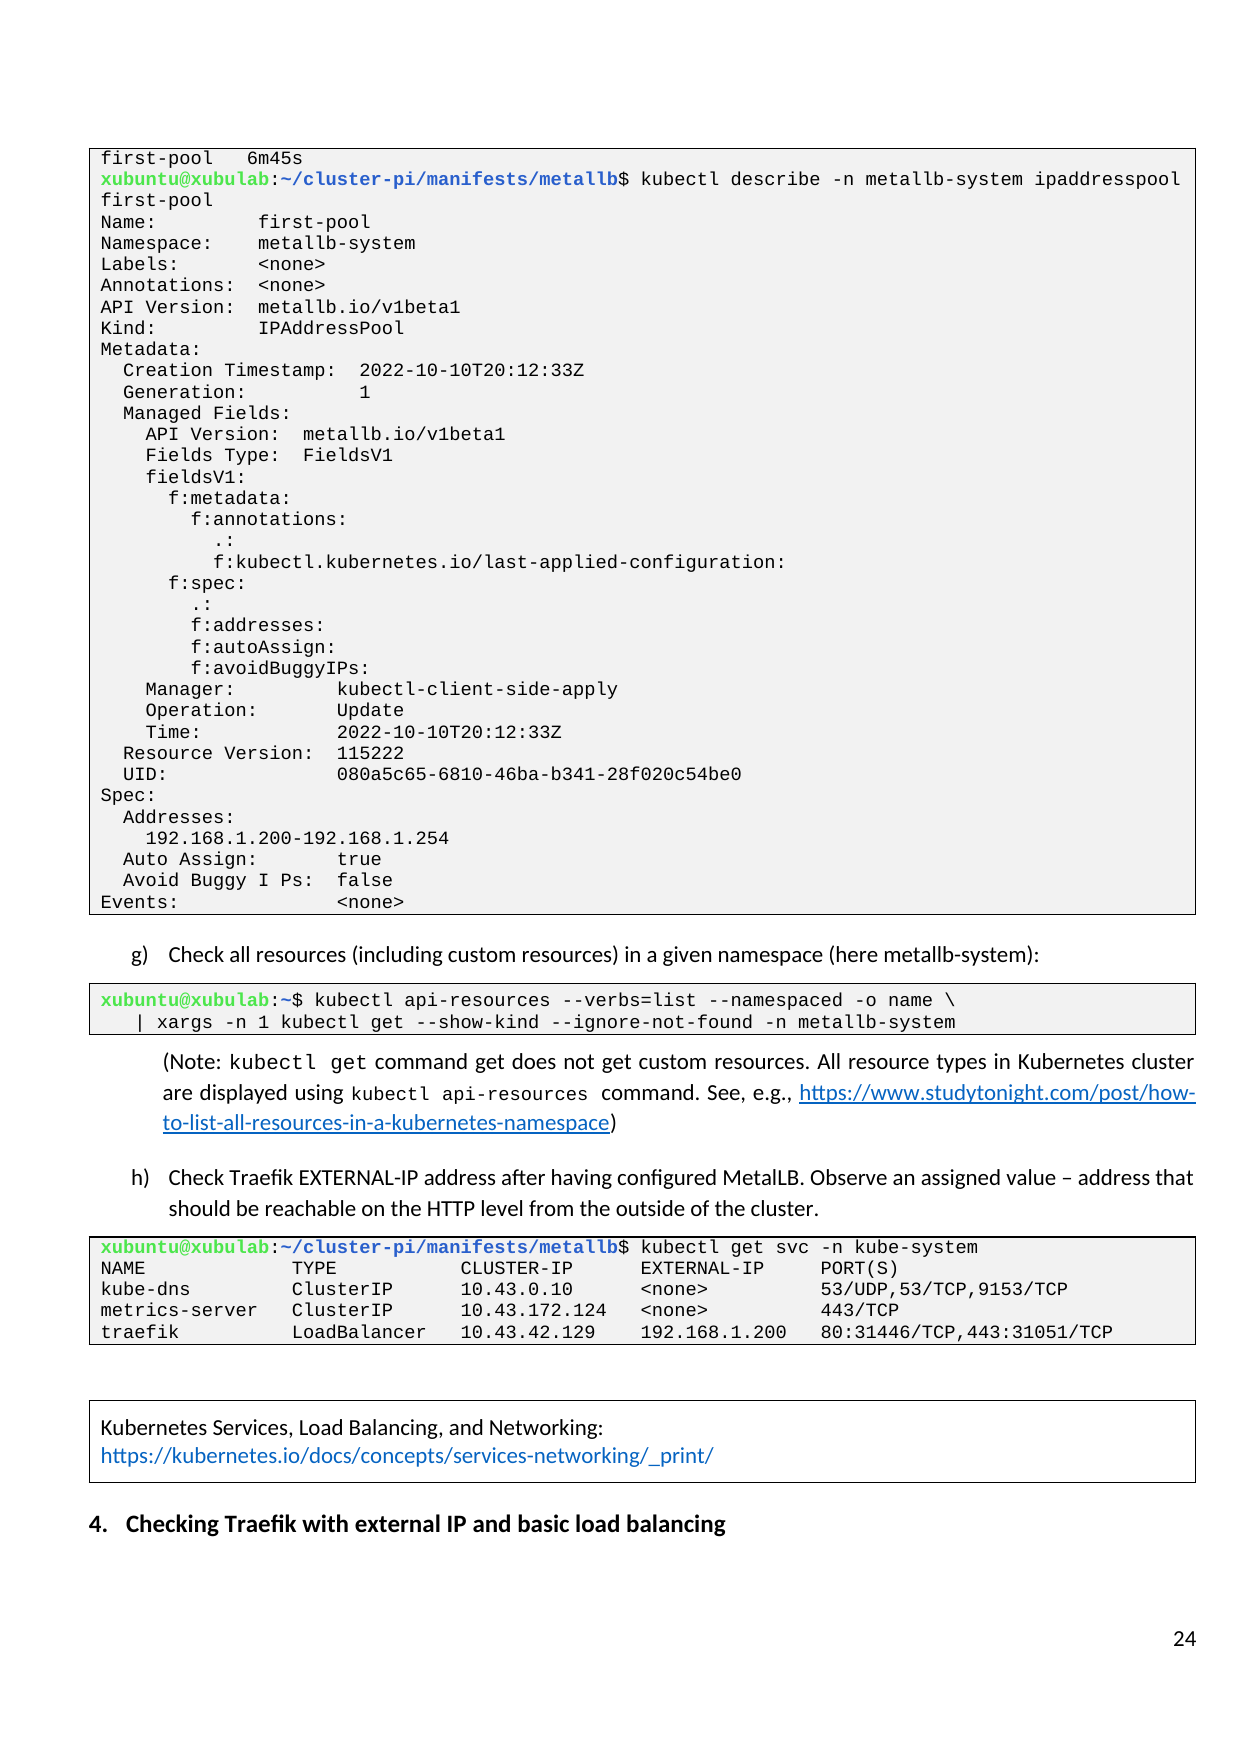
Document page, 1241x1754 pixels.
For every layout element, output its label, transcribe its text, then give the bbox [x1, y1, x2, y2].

list Check all resources (including custom resources) in a given namespace (here metallb-system): [131, 940, 1196, 968]
table_header xubuntu@xubulab:~/cluster-pi/manifests/metallb$ kubectl get svc -n kube-system NAME TYPE CLUSTER-IP EXTERNAL-IP PORT(S) kube-dns ClusterIP 10.43.0.10 <none> 53/UDP,53/TCP,9153/TCP metrics-server ClusterIP 10.43.172.124 <none> 443/TCP traefik LoadBalancer 10.43.42.129 192.168.1.200 80:31446/TCP,443:31051/TCP [90, 1238, 1195, 1344]
subtitle Checking Traefik with external IP and basic load balancing [89, 1508, 1196, 1539]
text (Note: kubectl get command get does not get custom resources. All resource types in Kubernetes cluster are displayed using kubectl api-resources command. See, e.g., https://www.studytonight.com/post/how-to-list-all-resources-in-a-kubernetes-namespace) [162, 1047, 1196, 1136]
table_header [90, 149, 1195, 914]
table_header Kubernetes Services, Load Balancing, and Networking: https://kubernetes.io/docs/concepts/services-networking/_print/ [90, 1401, 1195, 1482]
list Check Traefik EXTERNAL-IP address after having configured MetalLB. Observe an assigned value – address that should be reachable on the HTTP level from the outside of the cluster. [131, 1163, 1196, 1222]
table_header ﻿xubuntu@xubulab:~$ kubectl api-resources --verbs=list --namespaced -o name \ | xargs -n 1 kubectl get --show-kind --ignore-not-found -n metallb-system [90, 984, 1195, 1034]
